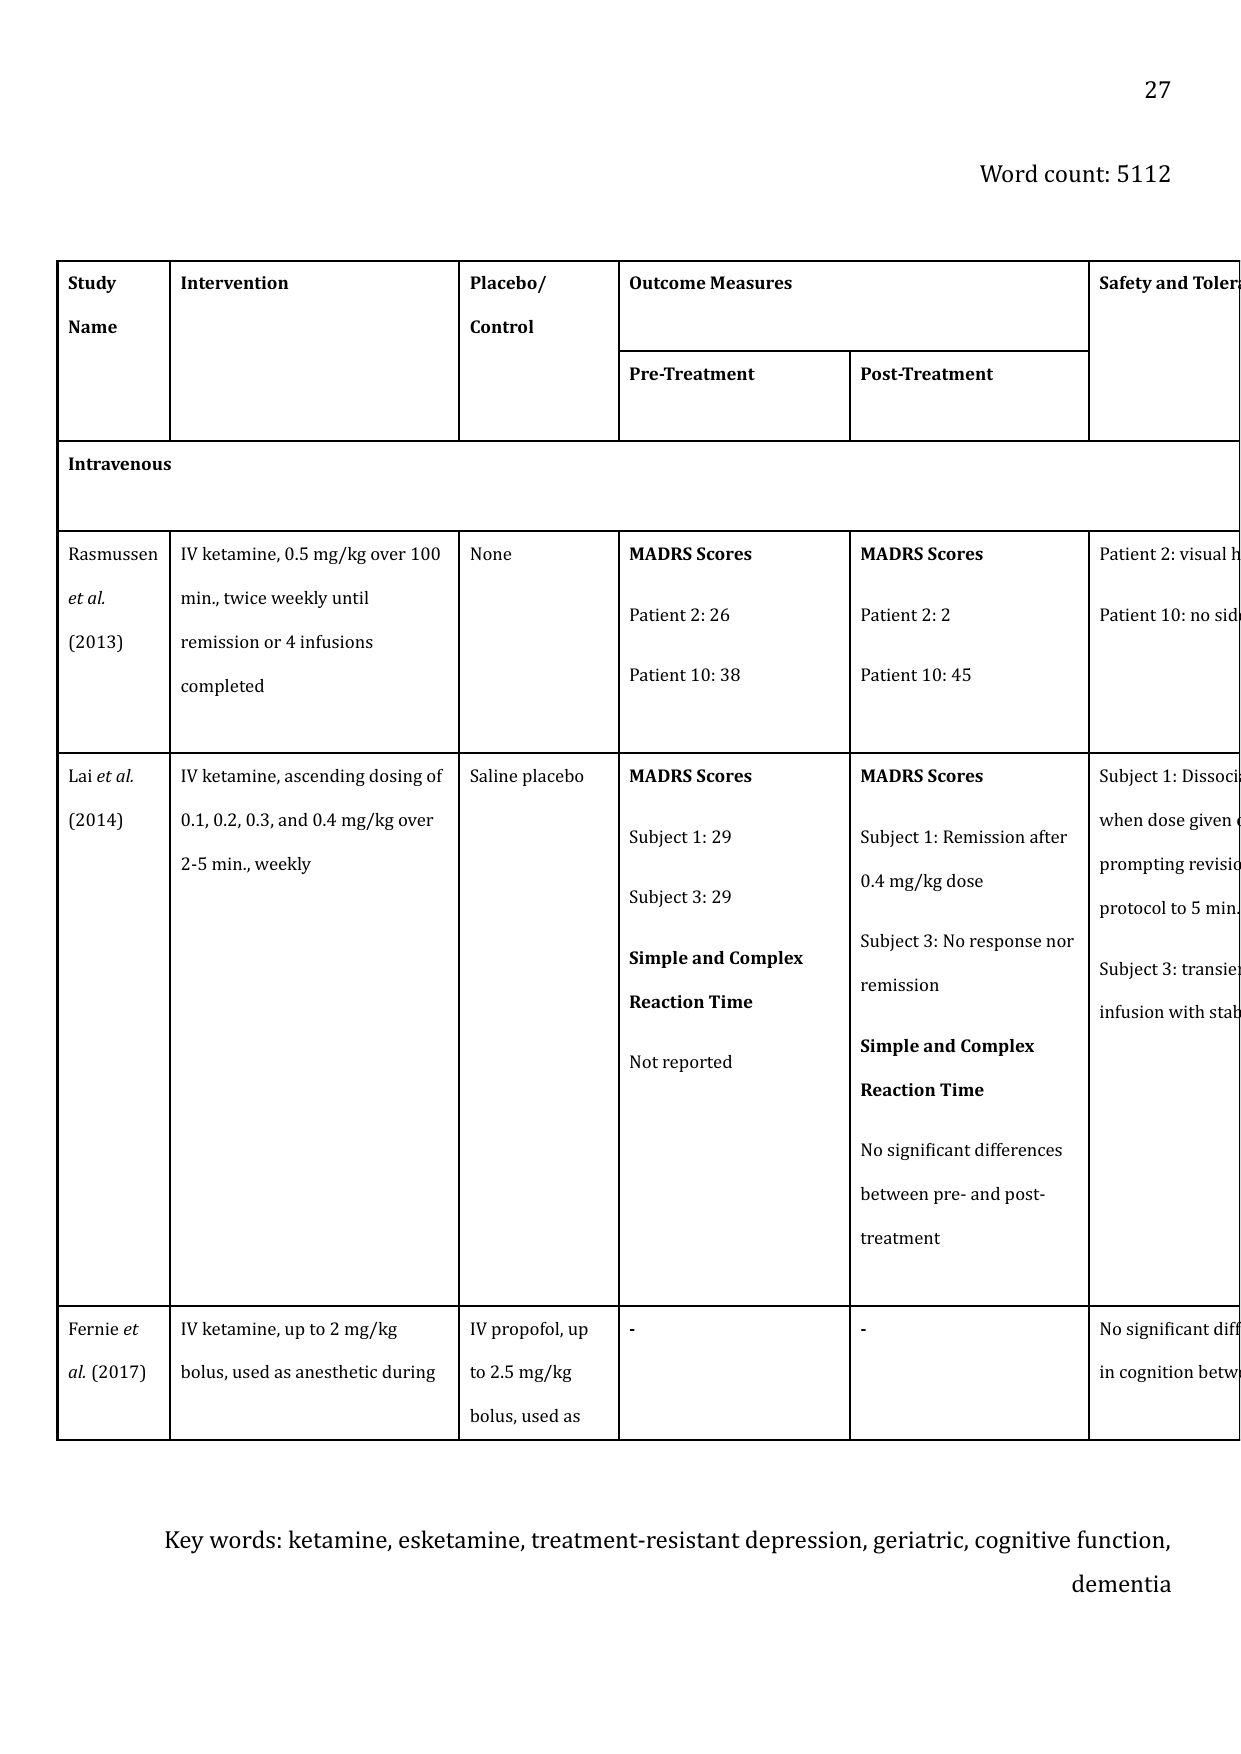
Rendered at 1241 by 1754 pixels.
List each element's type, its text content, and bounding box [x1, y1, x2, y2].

table_header Placebo/ Control [460, 262, 618, 440]
table_cell MADRS Scores Subject 1: Remission after 0.4 mg/kg dose Subject 3: No response nor remission Simple and Complex Reaction Time No significant differences between pre- and post-treatment [851, 754, 1088, 1305]
table_cell Rasmussen et al. (2013) [59, 532, 169, 752]
table_cell - [851, 1307, 1088, 1439]
table_cell MADRS Scores Patient 2: 26 Patient 10: 38 [620, 532, 849, 752]
table_header Intervention [171, 262, 458, 440]
table_cell IV ketamine, 0.5 mg/kg over 100 min., twice weekly until remission or 4 infusions completed [171, 532, 458, 752]
table_cell MADRS Scores Subject 1: 29 Subject 3: 29 Simple and Complex Reaction Time Not reported [620, 754, 849, 1305]
table_cell None [460, 532, 618, 752]
table_cell Lai et al. (2014) [59, 754, 169, 1305]
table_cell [460, 1307, 618, 1439]
table_header Study Name [59, 262, 169, 440]
table_cell Post-Treatment [851, 352, 1088, 440]
table_header Outcome Measures [620, 262, 1088, 350]
table_cell Saline placebo [460, 754, 618, 1305]
table_cell MADRS Scores Patient 2: 2 Patient 10: 45 [851, 532, 1088, 752]
table_cell Patient 2: visual hallucinations Patient 10: no side effects [1090, 532, 1239, 752]
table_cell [1090, 1307, 1239, 1439]
table_cell Pre-Treatment [620, 352, 849, 440]
table_cell Intravenous [59, 442, 1239, 530]
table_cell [171, 1307, 458, 1439]
table_header Safety and Tolerability [1090, 262, 1239, 440]
table_cell Fernie et al. (2017) [59, 1307, 169, 1439]
table_cell Subject 1: Dissociation symptoms when dose given over 2 min.; prompting revision of study protocol to 5 min. infusions Subject 3: transient sedation post-infusion with stable vital signs [1090, 754, 1239, 1305]
table_cell IV ketamine, ascending dosing of 0.1, 0.2, 0.3, and 0.4 mg/kg over 2-5 min., weekly [171, 754, 458, 1305]
table_cell - [620, 1307, 849, 1439]
